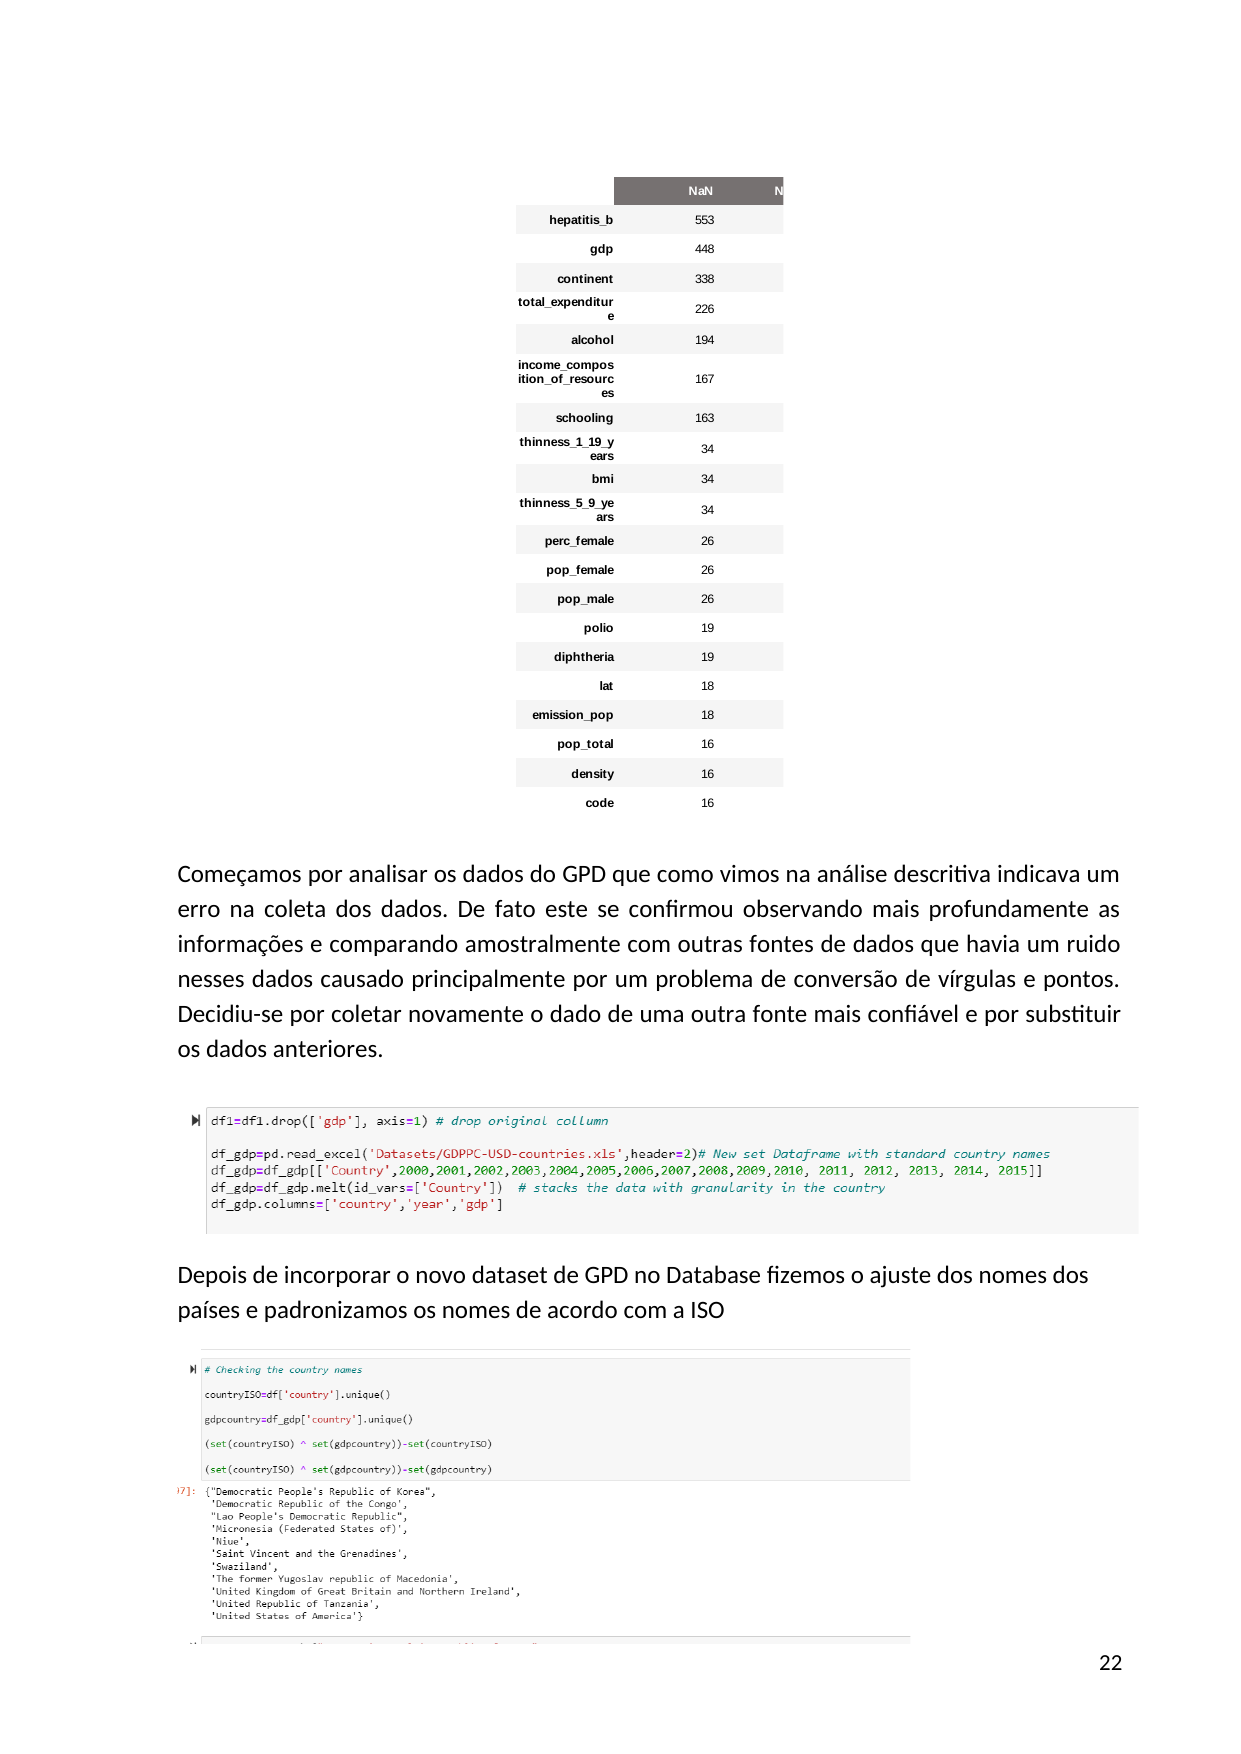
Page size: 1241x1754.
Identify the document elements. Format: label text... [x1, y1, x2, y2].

picture [177, 1089, 1139, 1234]
picture [177, 1349, 911, 1644]
text Começamos por analisar os dados do GPD que como vimos na análise descritiva indicava um erro na coleta dos dados. De fato este se confirmou observando mais profundamente as informações e comparando amostralmente com outras fontes de dados que havia um ruido nesses dados causado principalmente por um problema de conversão de vírgulas e pontos. Decidiu-se por coletar novamente o dado de uma outra fonte mais confiável e por substituir os dados anteriores. [177, 858, 1122, 1064]
text Depois de incorporar o novo dataset de GPD no Database fizemos o ajuste dos nomes dos países e padronizamos os nomes de acordo com a ISO [177, 1259, 1122, 1324]
